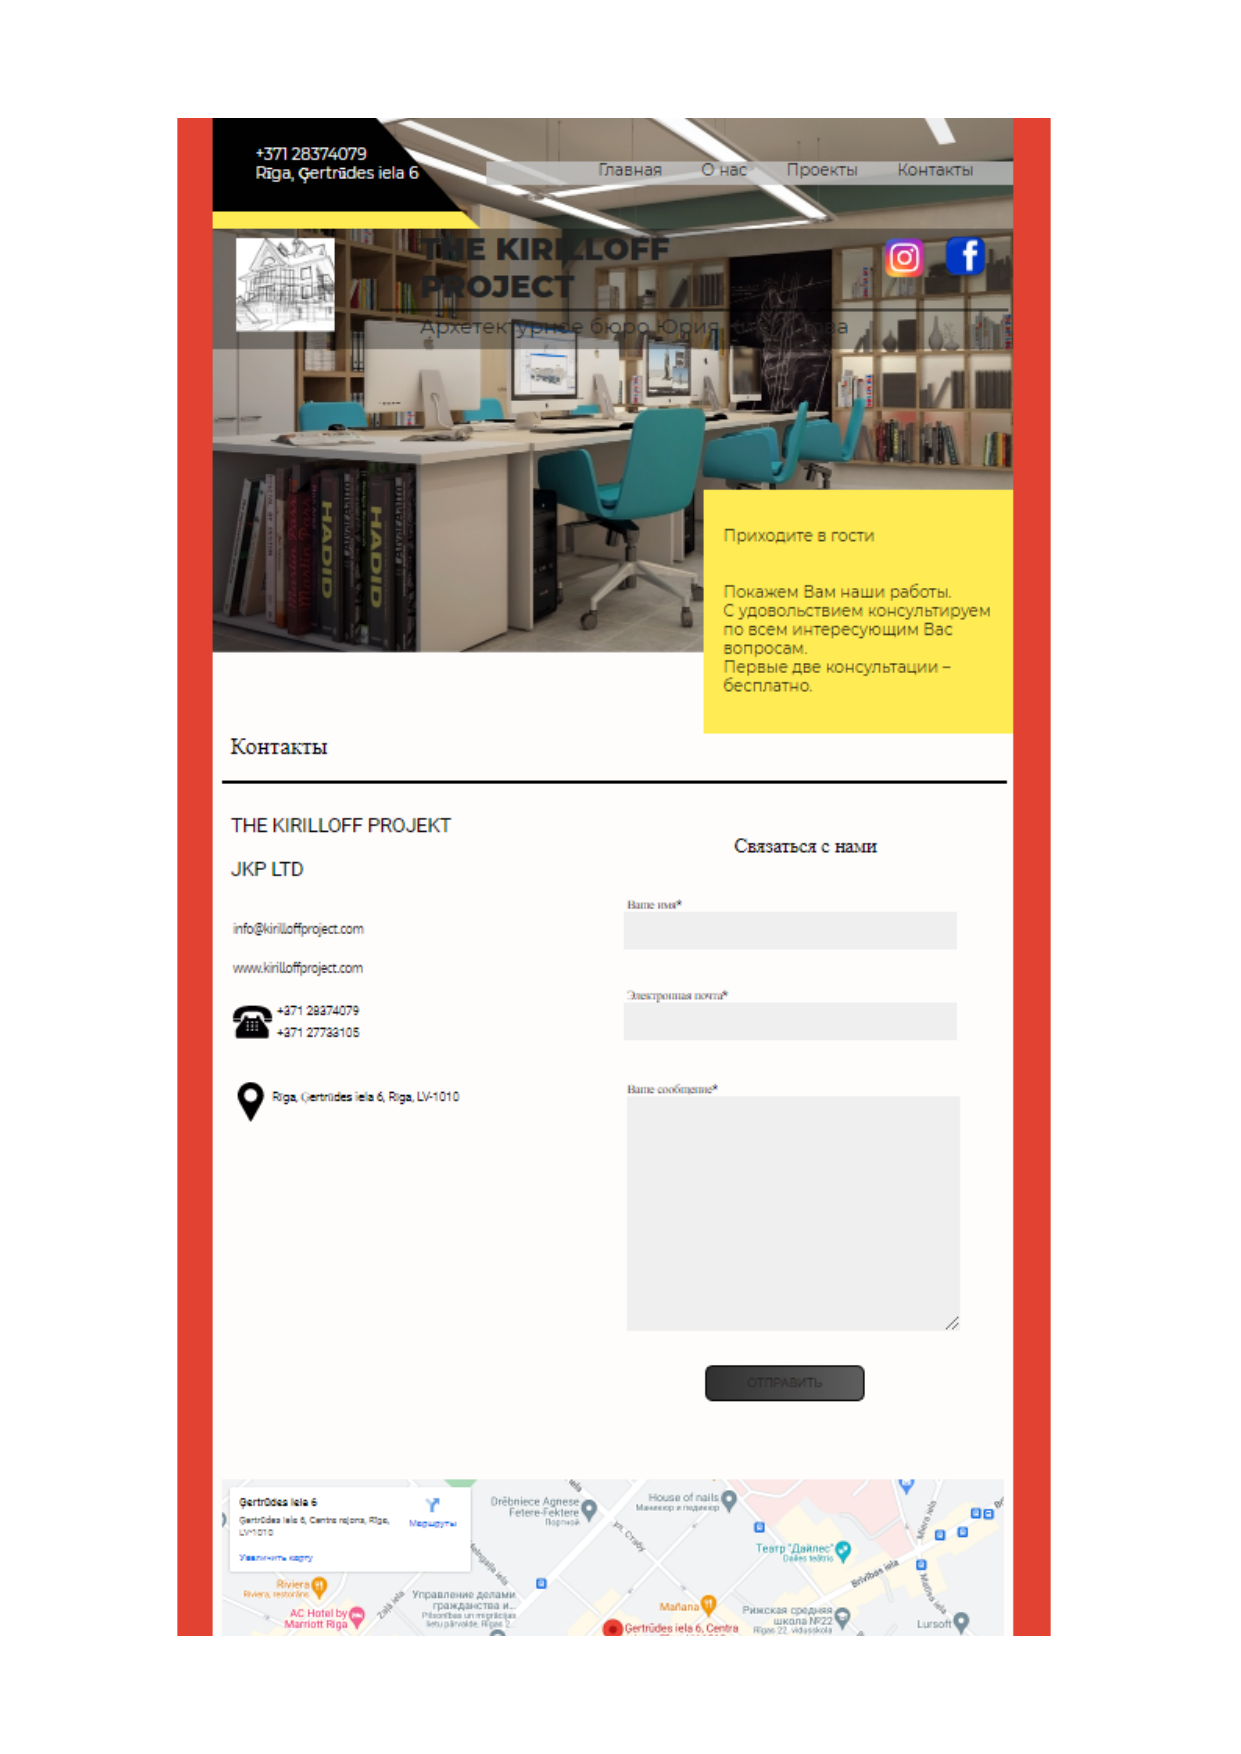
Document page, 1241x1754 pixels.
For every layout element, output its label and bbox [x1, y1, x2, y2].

picture [177, 118, 1051, 1636]
